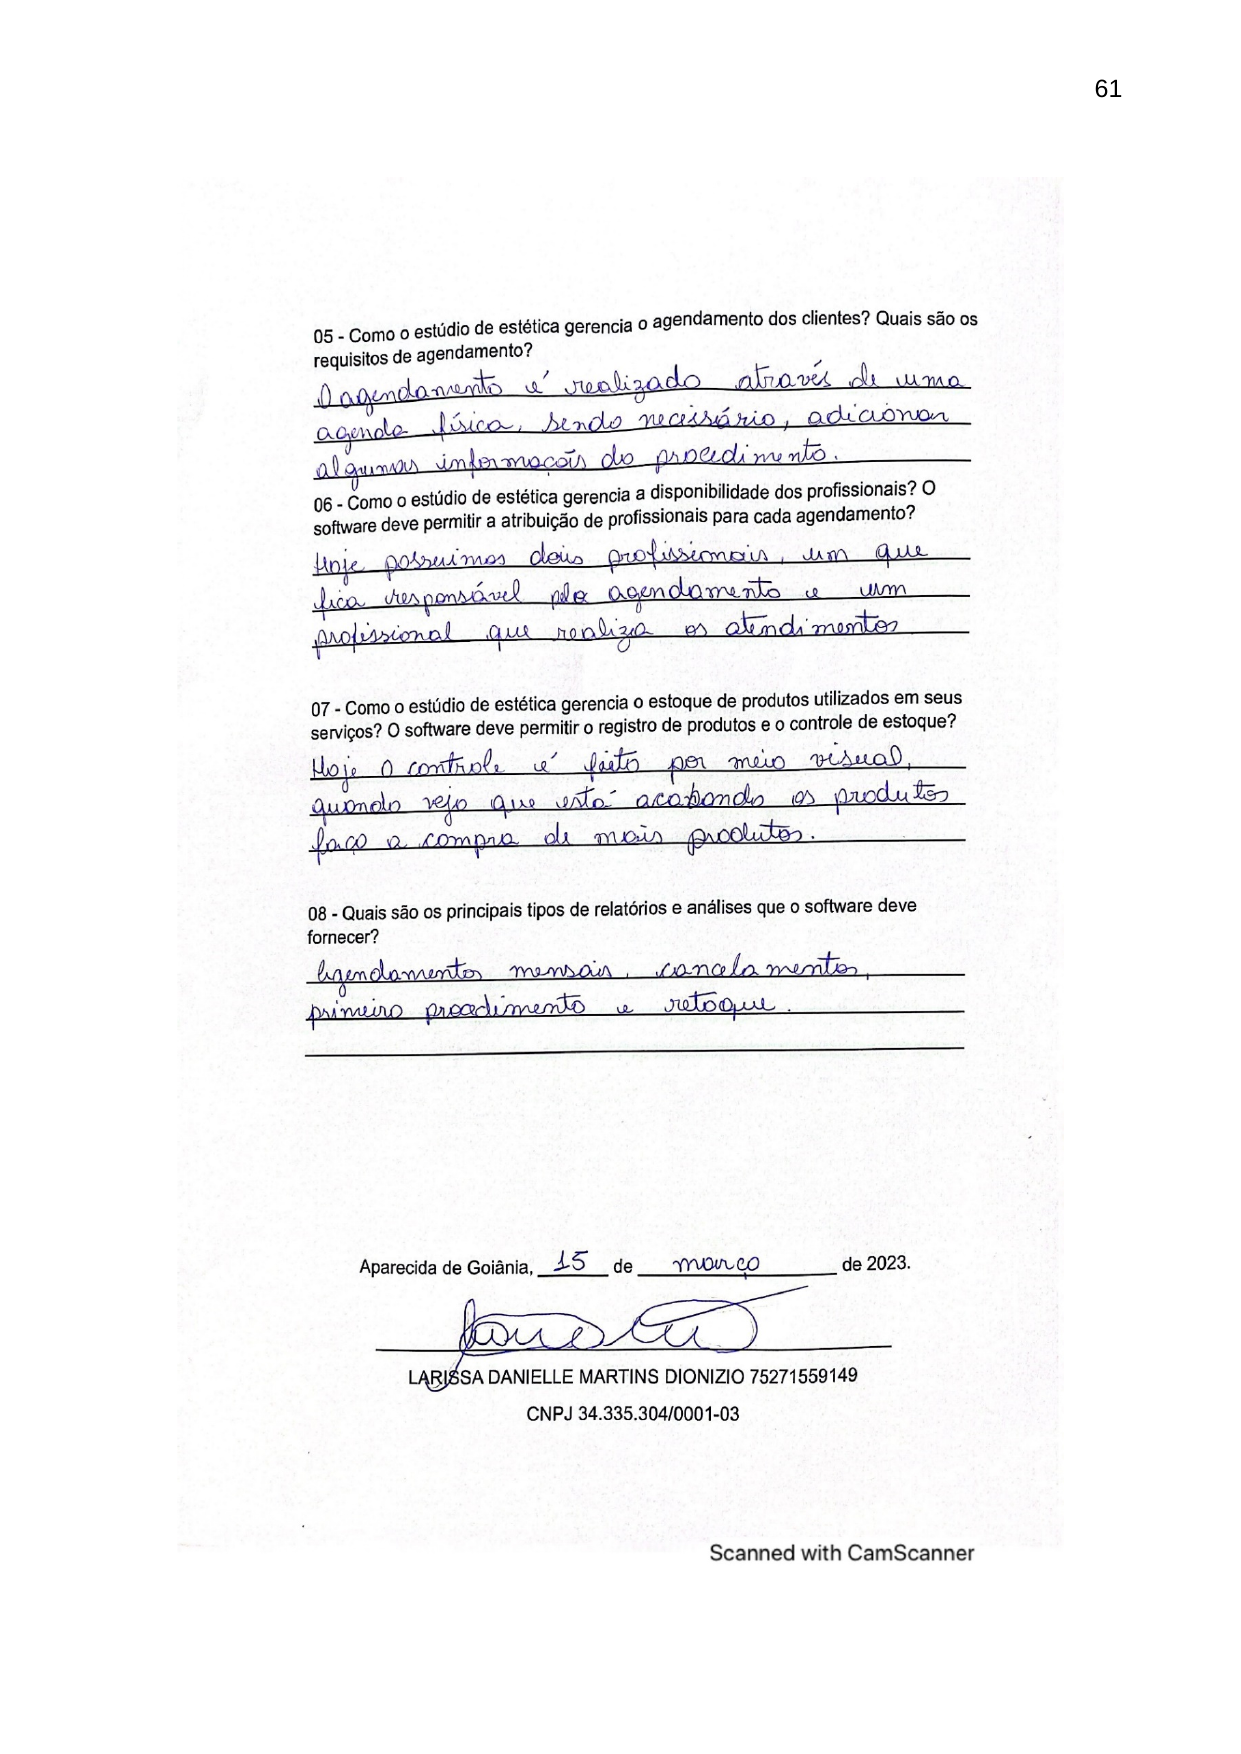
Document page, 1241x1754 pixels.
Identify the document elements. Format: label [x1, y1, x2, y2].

picture [177, 177, 1064, 1568]
